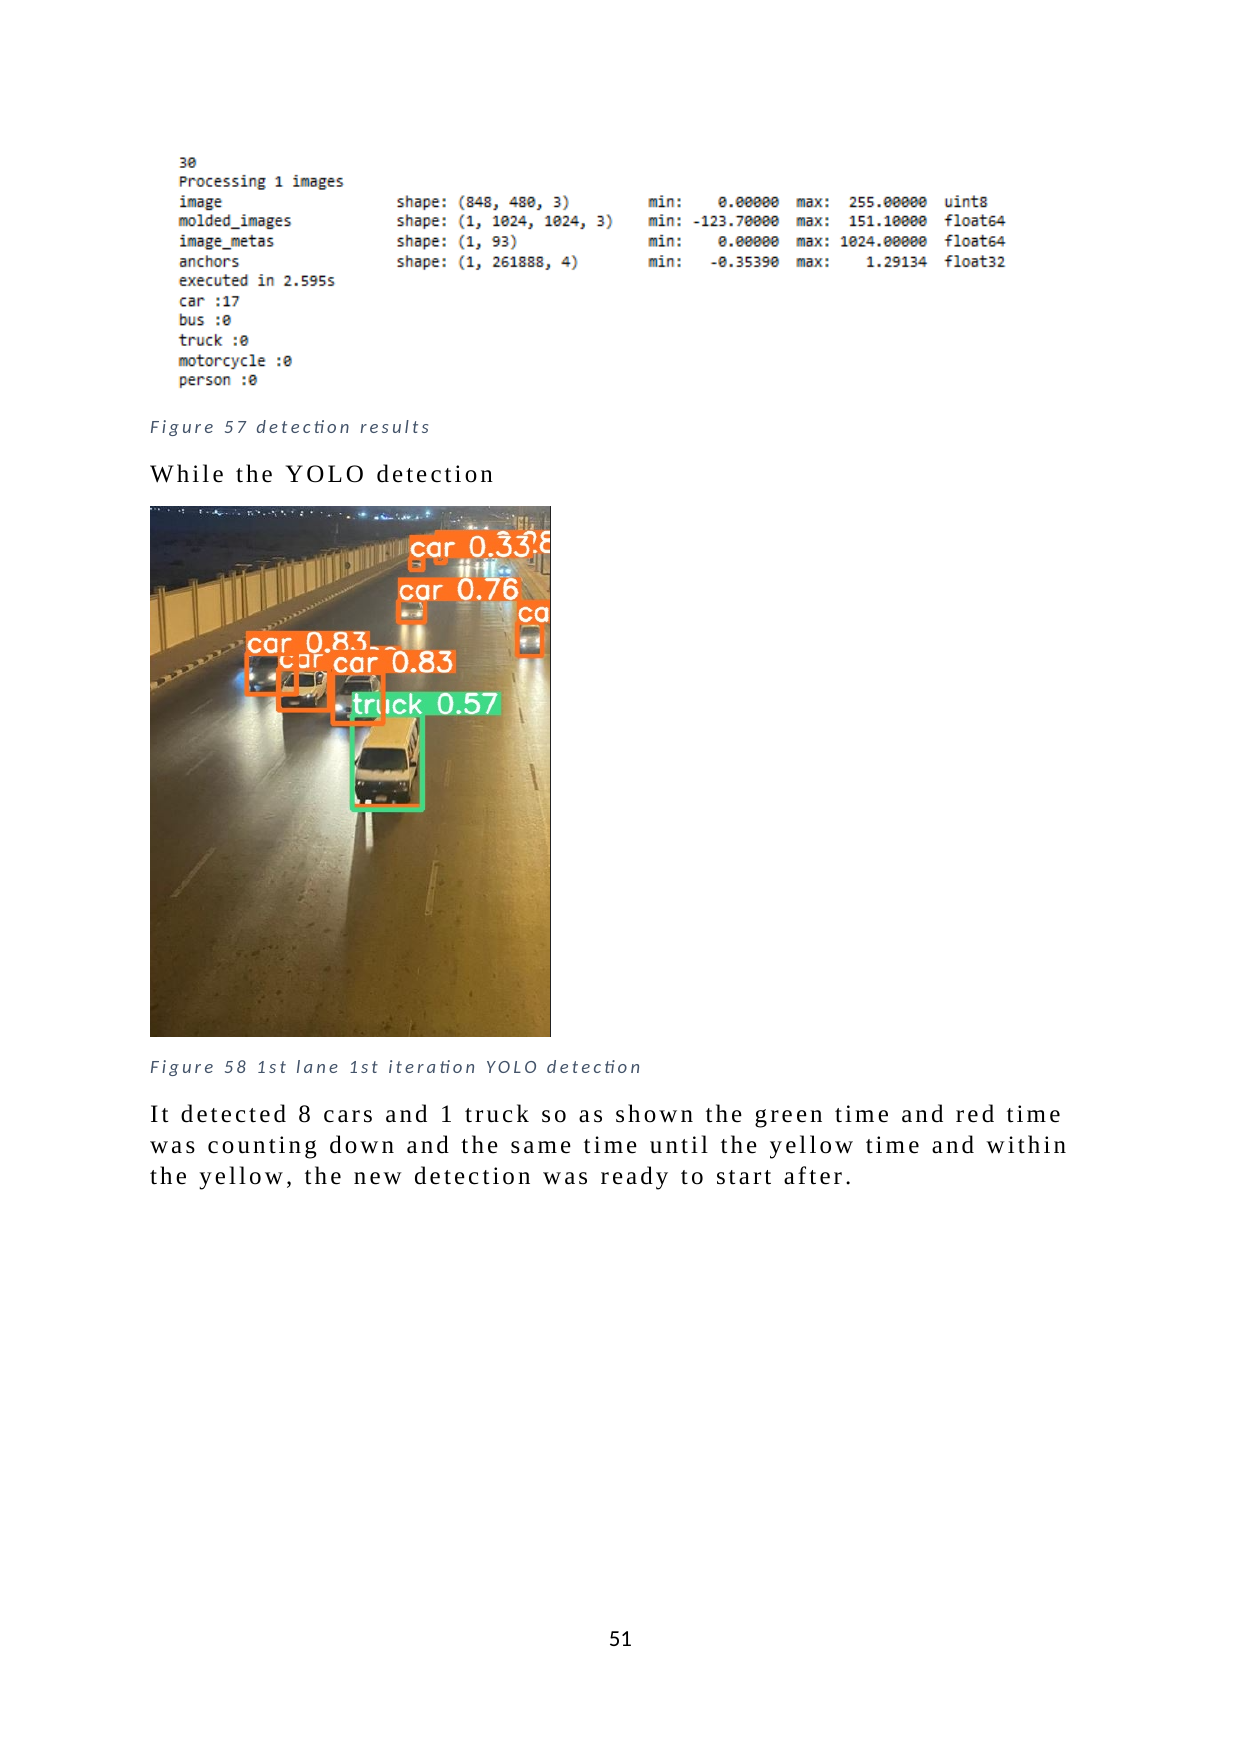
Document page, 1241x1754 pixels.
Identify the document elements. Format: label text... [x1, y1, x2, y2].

picture [150, 506, 551, 1037]
text It detected 8 cars and 1 truck so as shown the green time and red time was counting down and the same time until the yellow time and within the yellow, the new detection was ready to start after. [150, 1099, 1090, 1190]
text While the YOLO detection [150, 459, 1090, 488]
picture [150, 150, 1091, 397]
text Figure 58 1st lane 1st iteration YOLO detection [150, 1056, 1090, 1078]
text Figure 57 detection results [150, 415, 1090, 438]
